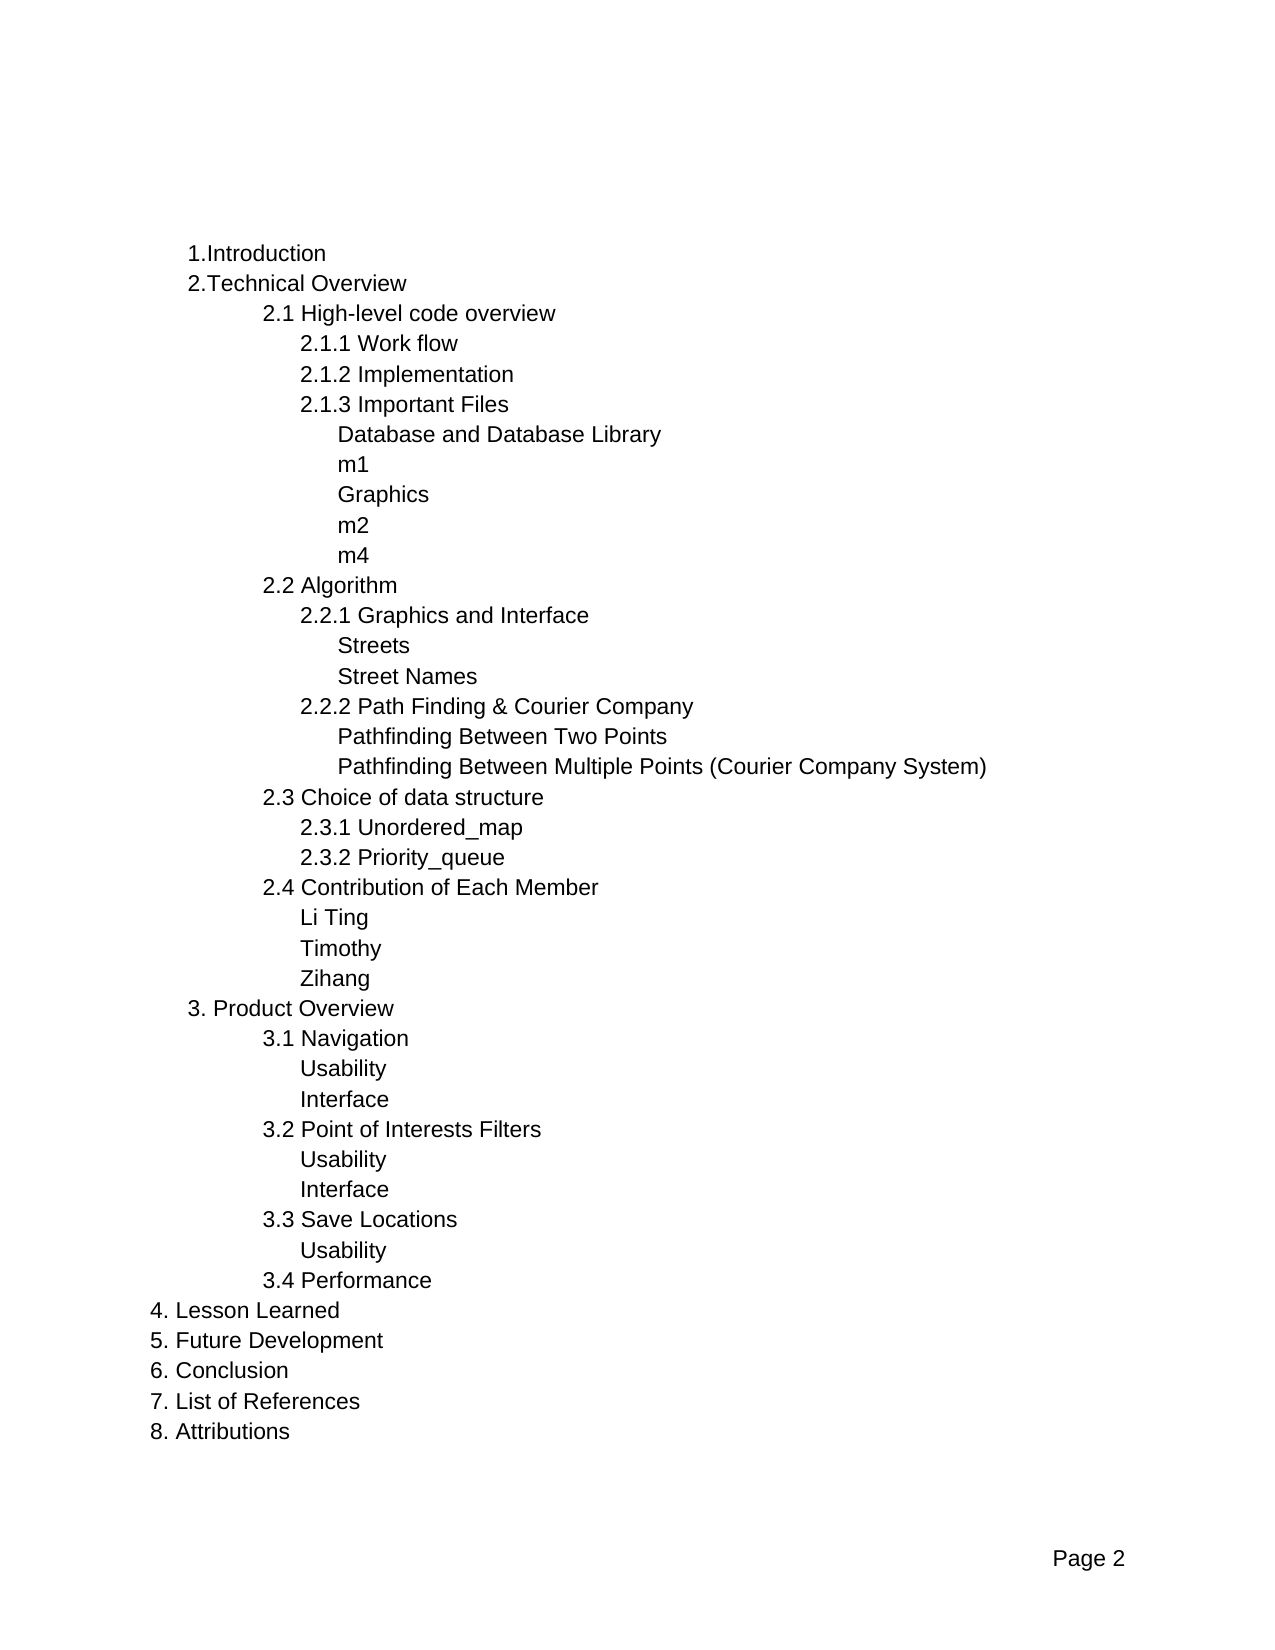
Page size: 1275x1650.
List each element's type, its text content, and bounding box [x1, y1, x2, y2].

text Graphics [337, 481, 1125, 508]
text Pathfinding Between Multiple Points (Courier Company System) [337, 753, 1125, 780]
text m2 [337, 512, 1125, 538]
text m1 [337, 451, 1125, 478]
text 2.3 Choice of data structure [262, 783, 1125, 810]
text Database and Database Library [337, 421, 1125, 447]
text 2.Technical Overview [187, 270, 1125, 296]
text 3.4 Performance [262, 1267, 1125, 1293]
text 2.1.3 Important Files [300, 391, 1125, 417]
text 2.2.2 Path Finding & Courier Company [300, 693, 1125, 719]
text Timothy [300, 934, 1125, 961]
text 3.2 Point of Interests Filters [262, 1116, 1125, 1142]
text 2.3.2 Priority_queue [300, 844, 1125, 870]
text Streets [337, 632, 1125, 659]
text Street Names [337, 663, 1125, 689]
text 2.4 Contribution of Each Member [262, 874, 1125, 901]
text Zihang [300, 965, 1125, 991]
text 2.1.1 Work flow [300, 330, 1125, 357]
text 3.3 Save Locations [262, 1206, 1125, 1233]
text 2.1 High-level code overview [262, 300, 1125, 327]
text 1.Introduction [187, 240, 1125, 266]
text 4. Lesson Learned [150, 1297, 1125, 1323]
text 2.1.2 Implementation [300, 361, 1125, 387]
text 6. Conclusion [150, 1357, 1125, 1384]
text Interface [225, 1176, 1125, 1203]
text 3. Product Overview [187, 995, 1125, 1021]
text 2.2 Algorithm [262, 572, 1125, 598]
text m4 [337, 542, 1125, 568]
text Usability [225, 1146, 1125, 1172]
text Li Ting [300, 904, 1125, 931]
text 2.2.1 Graphics and Interface [300, 602, 1125, 629]
text Usability [262, 1237, 1125, 1263]
text Interface [225, 1086, 1125, 1112]
text Usability [225, 1055, 1125, 1082]
text 3.1 Navigation [262, 1025, 1125, 1052]
text 7. List of References [150, 1388, 1125, 1414]
text 2.3.1 Unordered_map [300, 814, 1125, 840]
text 5. Future Development [150, 1327, 1125, 1354]
text Pathfinding Between Two Points [337, 723, 1125, 749]
text 8. Attributions [150, 1418, 1125, 1444]
